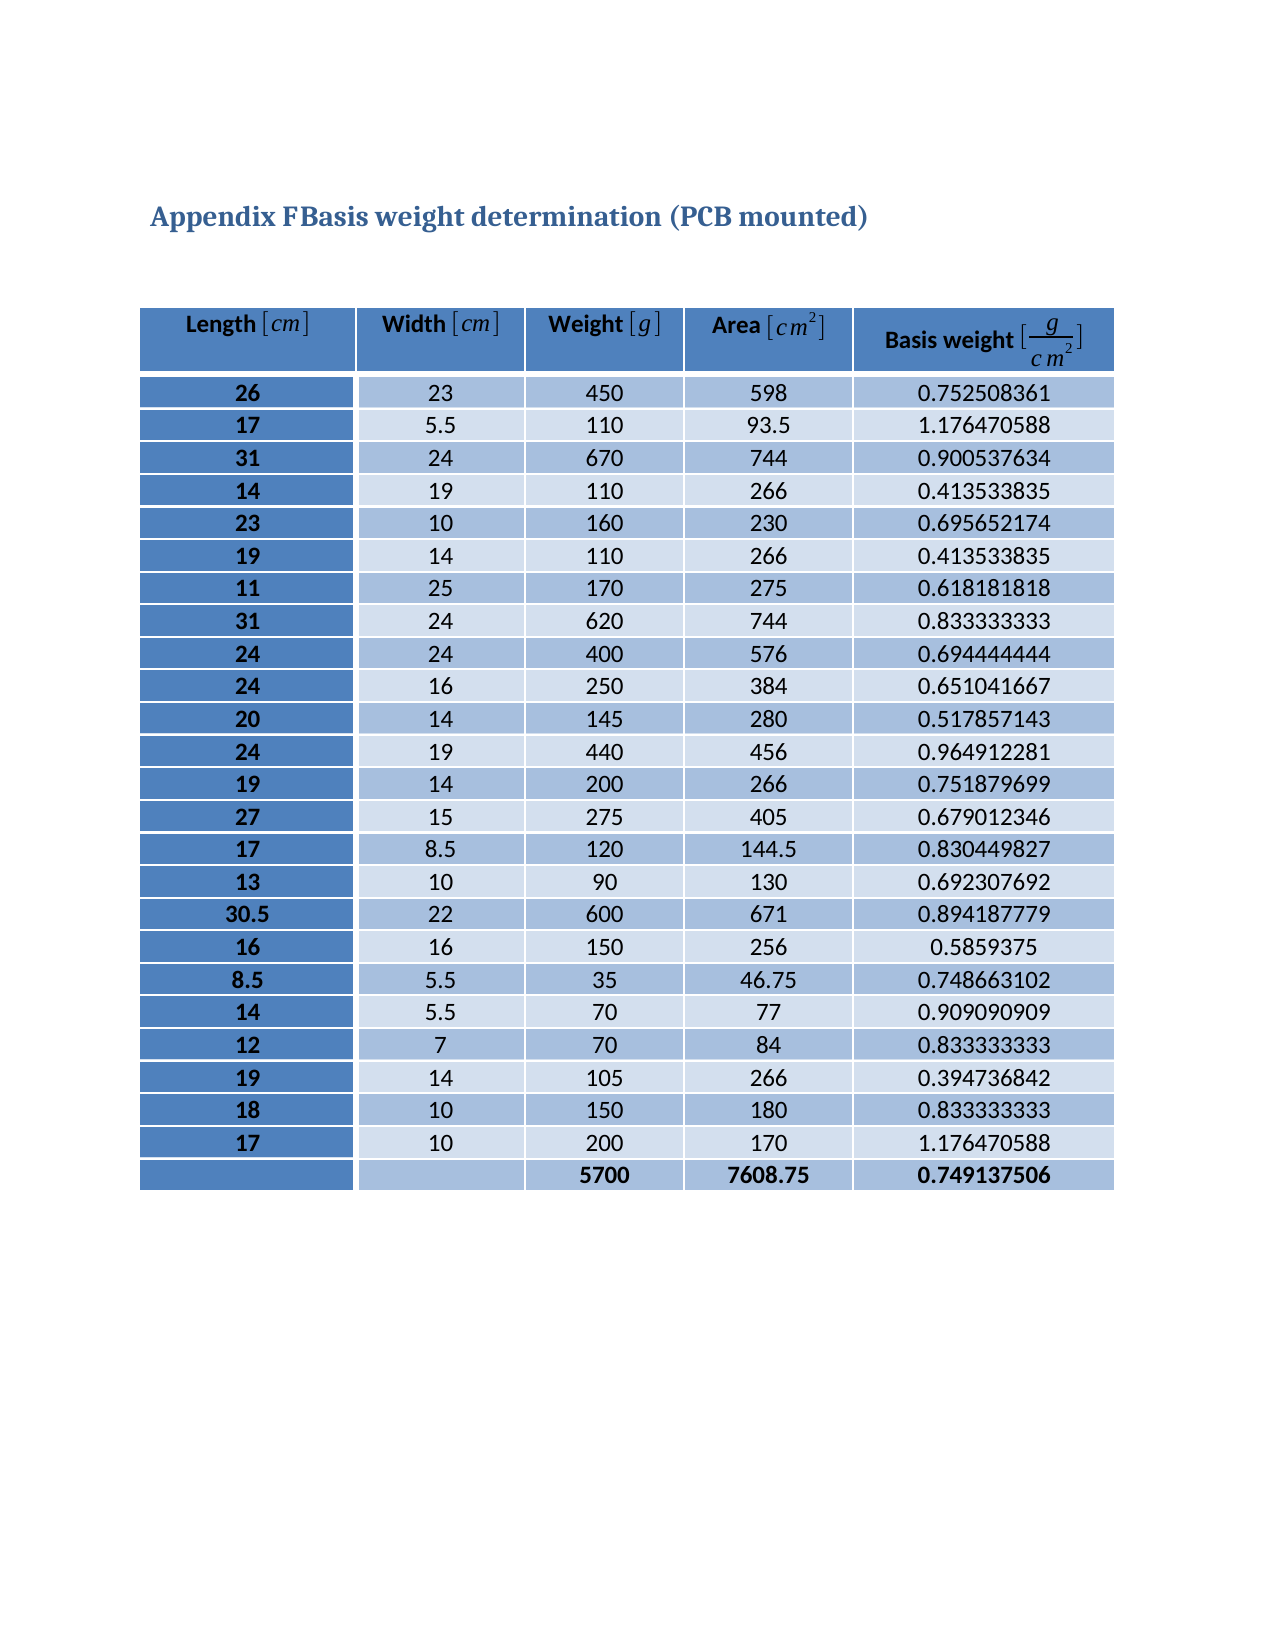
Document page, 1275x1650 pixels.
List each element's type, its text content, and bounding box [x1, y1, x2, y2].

table_cell 744 [685, 605, 852, 636]
table_cell 19 [359, 475, 524, 505]
table_cell 0.5859375 [854, 931, 1114, 962]
table_cell 0.694444444 [854, 638, 1114, 668]
table_cell 17 [140, 410, 353, 440]
table_cell 12 [140, 1029, 353, 1059]
table_cell 7608.75 [685, 1160, 852, 1190]
table_cell 30.5 [140, 899, 353, 929]
table_cell 31 [140, 605, 353, 636]
table_cell 10 [359, 866, 524, 897]
table_cell 180 [685, 1094, 852, 1125]
table_cell 8.5 [359, 834, 524, 864]
table_cell 70 [526, 996, 683, 1027]
table_cell 19 [359, 736, 524, 766]
table_cell 24 [359, 638, 524, 668]
table_cell 23 [359, 377, 524, 407]
table_cell 110 [526, 540, 683, 571]
table_cell 0.394736842 [854, 1062, 1114, 1092]
table_cell 600 [526, 899, 683, 929]
table_cell 120 [526, 834, 683, 864]
table_cell 35 [526, 964, 683, 994]
table_cell 266 [685, 1062, 852, 1092]
table_cell 0.679012346 [854, 801, 1114, 831]
table_cell 24 [140, 638, 353, 668]
table_cell 275 [526, 801, 683, 831]
table_cell 0.900537634 [854, 442, 1114, 473]
table_cell 0.909090909 [854, 996, 1114, 1027]
table_cell 266 [685, 540, 852, 571]
table_cell 0.748663102 [854, 964, 1114, 994]
table_cell [359, 1160, 524, 1190]
table_cell 0.833333333 [854, 1029, 1114, 1059]
table_cell 170 [526, 573, 683, 603]
table_cell 275 [685, 573, 852, 603]
table_cell 24 [140, 736, 353, 766]
table_cell 170 [685, 1127, 852, 1157]
table_cell 8.5 [140, 964, 353, 994]
table_cell 31 [140, 442, 353, 473]
table_cell 110 [526, 410, 683, 440]
table_cell 0.833333333 [854, 605, 1114, 636]
table_cell 0.894187779 [854, 899, 1114, 929]
table_cell 110 [526, 475, 683, 505]
table_cell 84 [685, 1029, 852, 1059]
table_cell 18 [140, 1094, 353, 1125]
table_cell 70 [526, 1029, 683, 1059]
table_cell 620 [526, 605, 683, 636]
table_cell 670 [526, 442, 683, 473]
table_cell 14 [359, 768, 524, 799]
list Basis weight determination (PCB mounted) [150, 200, 1125, 233]
table_cell 130 [685, 866, 852, 897]
table_cell 144.5 [685, 834, 852, 864]
table_cell 5.5 [359, 410, 524, 440]
table_cell 200 [526, 1127, 683, 1157]
table_cell 24 [359, 442, 524, 473]
table_cell 90 [526, 866, 683, 897]
table_cell 456 [685, 736, 852, 766]
table_cell 256 [685, 931, 852, 962]
table_cell 105 [526, 1062, 683, 1092]
table_cell 1.176470588 [854, 410, 1114, 440]
table_cell 19 [140, 1062, 353, 1092]
table_cell 0.692307692 [854, 866, 1114, 897]
table_cell 200 [526, 768, 683, 799]
table_cell 20 [140, 703, 353, 733]
table_cell 0.413533835 [854, 475, 1114, 505]
table_cell 150 [526, 1094, 683, 1125]
table_cell 0.651041667 [854, 670, 1114, 701]
table_cell 266 [685, 475, 852, 505]
table_cell 384 [685, 670, 852, 701]
table_cell [140, 1160, 353, 1190]
table_cell 160 [526, 508, 683, 538]
table_cell 25 [359, 573, 524, 603]
table_cell 10 [359, 1094, 524, 1125]
table_cell 744 [685, 442, 852, 473]
table_cell 5.5 [359, 996, 524, 1027]
table_cell 0.751879699 [854, 768, 1114, 799]
table_cell 5.5 [359, 964, 524, 994]
table_cell 14 [359, 540, 524, 571]
table_cell 14 [140, 996, 353, 1027]
table_cell 0.752508361 [854, 377, 1114, 407]
table_cell 250 [526, 670, 683, 701]
table_cell 671 [685, 899, 852, 929]
table_cell 10 [359, 1127, 524, 1157]
table_cell 26 [140, 377, 353, 407]
table_cell 0.695652174 [854, 508, 1114, 538]
table_cell 16 [140, 931, 353, 962]
table_cell 5700 [526, 1160, 683, 1190]
table_header Basis weight [854, 308, 1114, 371]
table_cell 0.749137506 [854, 1160, 1114, 1190]
table_cell 19 [140, 768, 353, 799]
table_cell 14 [359, 703, 524, 733]
table_cell 27 [140, 801, 353, 831]
table_cell 266 [685, 768, 852, 799]
table_cell 23 [140, 508, 353, 538]
table_cell 440 [526, 736, 683, 766]
table_cell 77 [685, 996, 852, 1027]
table_header Width [357, 308, 524, 371]
table_cell 7 [359, 1029, 524, 1059]
table_cell 16 [359, 931, 524, 962]
table_cell 0.830449827 [854, 834, 1114, 864]
table_cell 22 [359, 899, 524, 929]
table_cell 11 [140, 573, 353, 603]
table_cell 15 [359, 801, 524, 831]
table_cell 450 [526, 377, 683, 407]
table_cell 1.176470588 [854, 1127, 1114, 1157]
table_cell 16 [359, 670, 524, 701]
table_cell 0.618181818 [854, 573, 1114, 603]
table_cell 0.517857143 [854, 703, 1114, 733]
table_cell 230 [685, 508, 852, 538]
table_cell 10 [359, 508, 524, 538]
table_cell 14 [359, 1062, 524, 1092]
table_cell 0.833333333 [854, 1094, 1114, 1125]
table_cell 17 [140, 1127, 353, 1157]
table_cell 576 [685, 638, 852, 668]
table_cell 24 [359, 605, 524, 636]
table_cell 0.413533835 [854, 540, 1114, 571]
table_cell 145 [526, 703, 683, 733]
table_cell 14 [140, 475, 353, 505]
table_header Area [685, 308, 852, 371]
table_cell 280 [685, 703, 852, 733]
table_cell 19 [140, 540, 353, 571]
table_cell 46.75 [685, 964, 852, 994]
table_header Length [140, 308, 355, 371]
table_cell 17 [140, 834, 353, 864]
table_cell 400 [526, 638, 683, 668]
table_cell 93.5 [685, 410, 852, 440]
table_cell 0.964912281 [854, 736, 1114, 766]
table_cell 405 [685, 801, 852, 831]
table_cell 24 [140, 670, 353, 701]
table_cell 598 [685, 377, 852, 407]
table_cell 150 [526, 931, 683, 962]
table_cell 13 [140, 866, 353, 897]
table_header Weight [526, 308, 683, 371]
